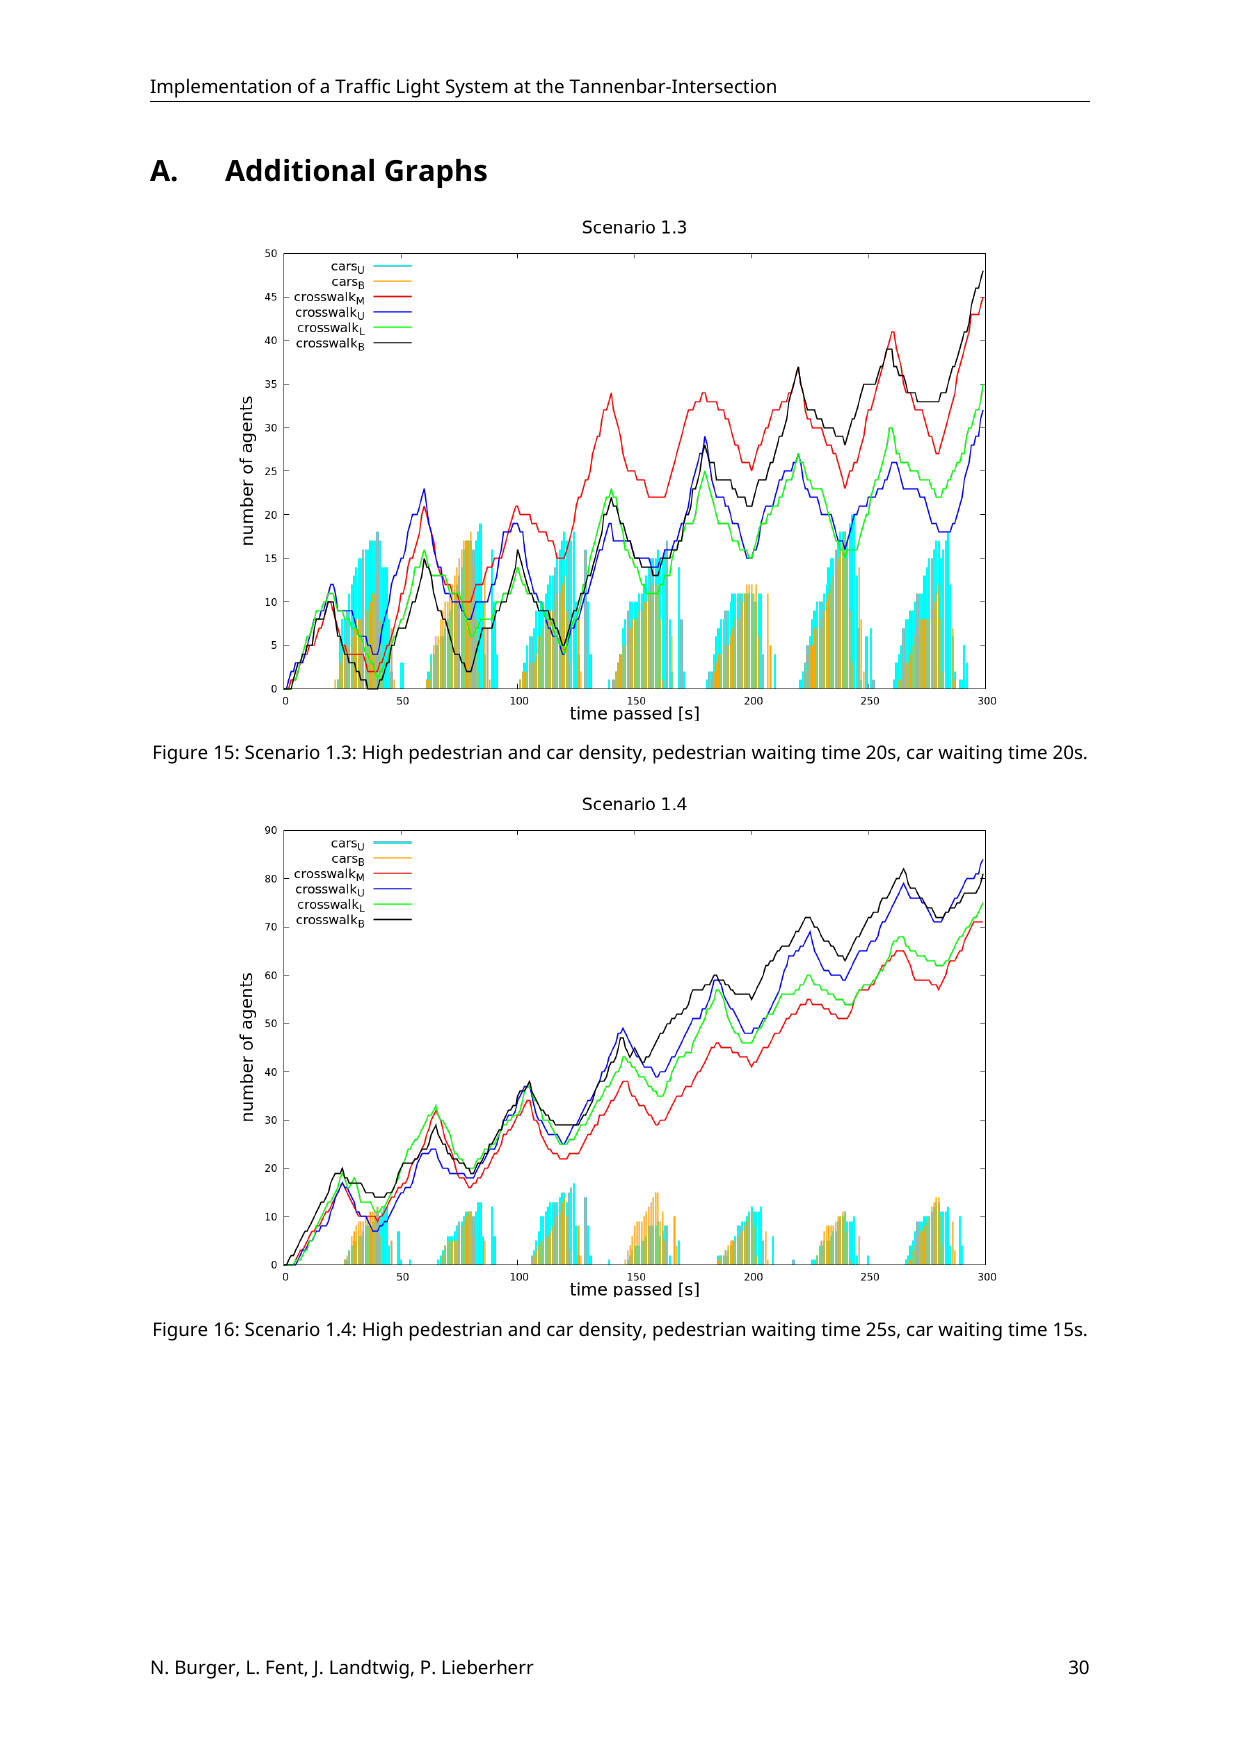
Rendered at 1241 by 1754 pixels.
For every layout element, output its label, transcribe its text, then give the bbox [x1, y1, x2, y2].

text A. Additional Graphs [150, 150, 1090, 190]
text Figure 15: Scenario 1.3: High pedestrian and car density, pedestrian waiting time 20s, car waiting time 20s. [150, 739, 1090, 764]
picture [236, 785, 1004, 1297]
picture [236, 208, 1004, 721]
text Figure 16: Scenario 1.4: High pedestrian and car density, pedestrian waiting time 25s, car waiting time 15s. [150, 1316, 1090, 1341]
